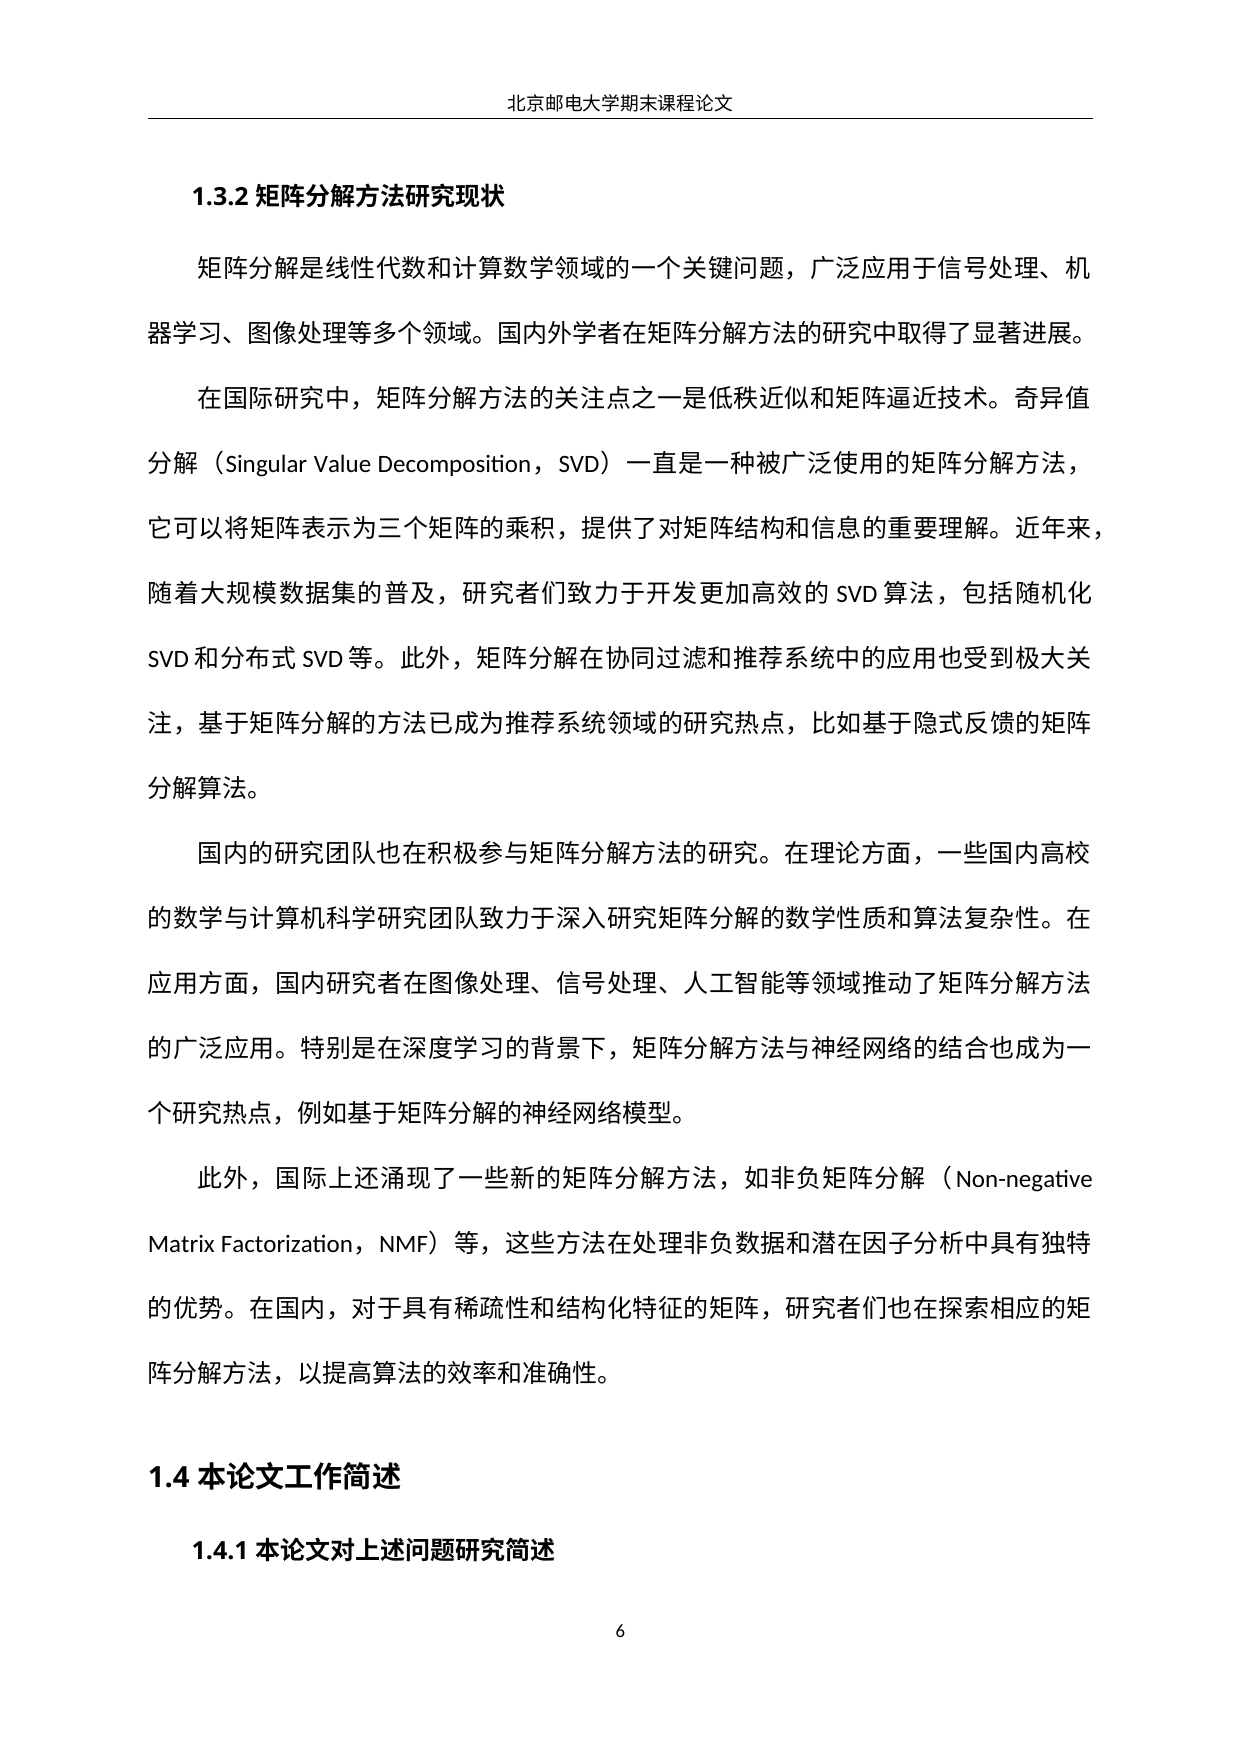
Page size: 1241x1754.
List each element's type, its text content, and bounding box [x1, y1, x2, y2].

subtitle 1.4.1 本论文对上述问题研究简述 [191, 1516, 1093, 1581]
subtitle 1.3.2 矩阵分解方法研究现状 [191, 162, 1093, 227]
text 在国际研究中，矩阵分解方法的关注点之一是低秩近似和矩阵逼近技术。奇异值分解（Singular Value Decomposition，SVD）一直是一种被广泛使用的矩阵分解方法，它可以将矩阵表示为三个矩阵的乘积，提供了对矩阵结构和信息的重要理解。近年来，随着大规模数据集的普及，研究者们致力于开发更加高效的SVD算法，包括随机化SVD和分布式SVD等。此外，矩阵分解在协同过滤和推荐系统中的应用也受到极大关注，基于矩阵分解的方法已成为推荐系统领域的研究热点，比如基于隐式反馈的矩阵分解算法。 [148, 364, 1093, 819]
text 矩阵分解是线性代数和计算数学领域的一个关键问题，广泛应用于信号处理、机器学习、图像处理等多个领域。国内外学者在矩阵分解方法的研究中取得了显著进展。 [148, 234, 1093, 364]
subtitle 1.4 本论文工作简述 [148, 1443, 1093, 1508]
text 国内的研究团队也在积极参与矩阵分解方法的研究。在理论方面，一些国内高校的数学与计算机科学研究团队致力于深入研究矩阵分解的数学性质和算法复杂性。在应用方面，国内研究者在图像处理、信号处理、人工智能等领域推动了矩阵分解方法的广泛应用。特别是在深度学习的背景下，矩阵分解方法与神经网络的结合也成为一个研究热点，例如基于矩阵分解的神经网络模型。 [148, 819, 1093, 1144]
text 此外，国际上还涌现了一些新的矩阵分解方法，如非负矩阵分解（Non-negative Matrix Factorization，NMF）等，这些方法在处理非负数据和潜在因子分析中具有独特的优势。在国内，对于具有稀疏性和结构化特征的矩阵，研究者们也在探索相应的矩阵分解方法，以提高算法的效率和准确性。 [148, 1144, 1093, 1404]
